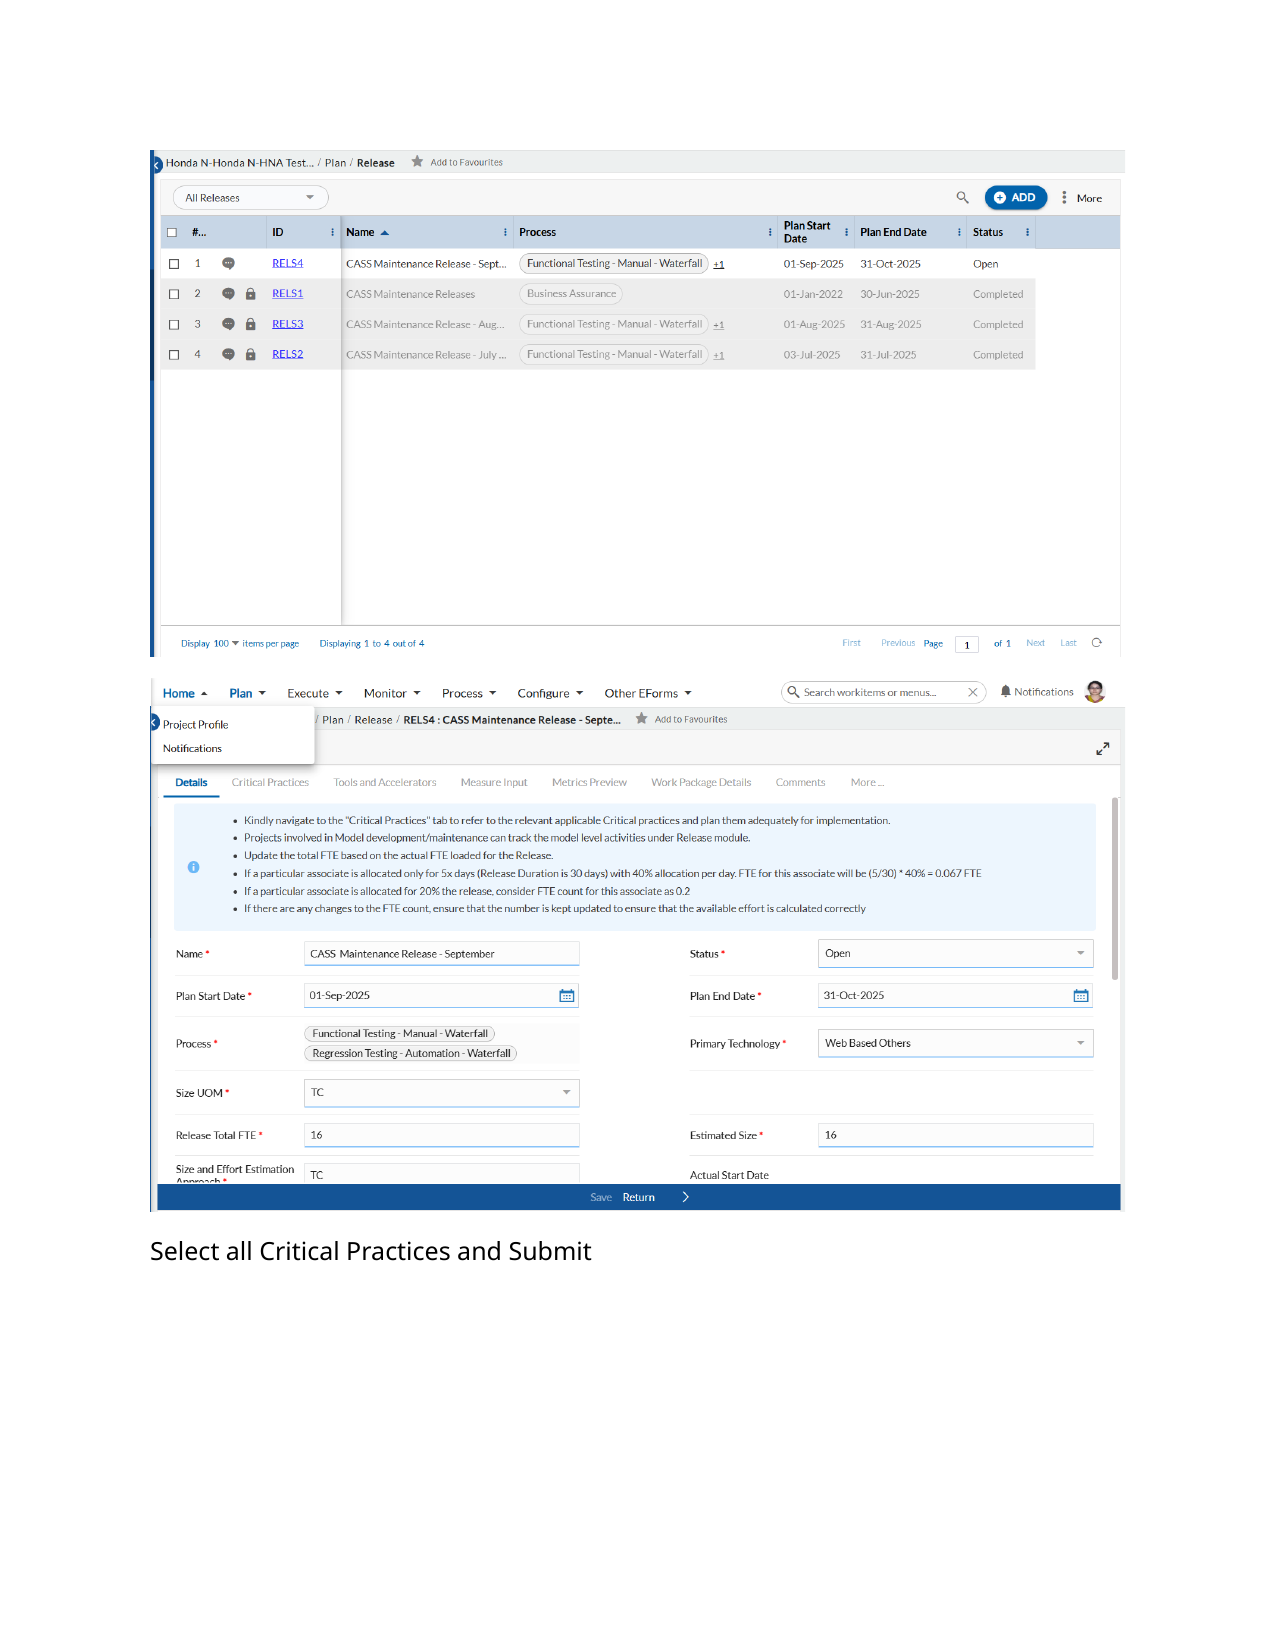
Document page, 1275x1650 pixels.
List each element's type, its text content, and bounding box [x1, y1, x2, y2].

picture [150, 150, 1125, 657]
text Select all Critical Practices and Submit [150, 1233, 1125, 1268]
picture [150, 678, 1125, 1212]
